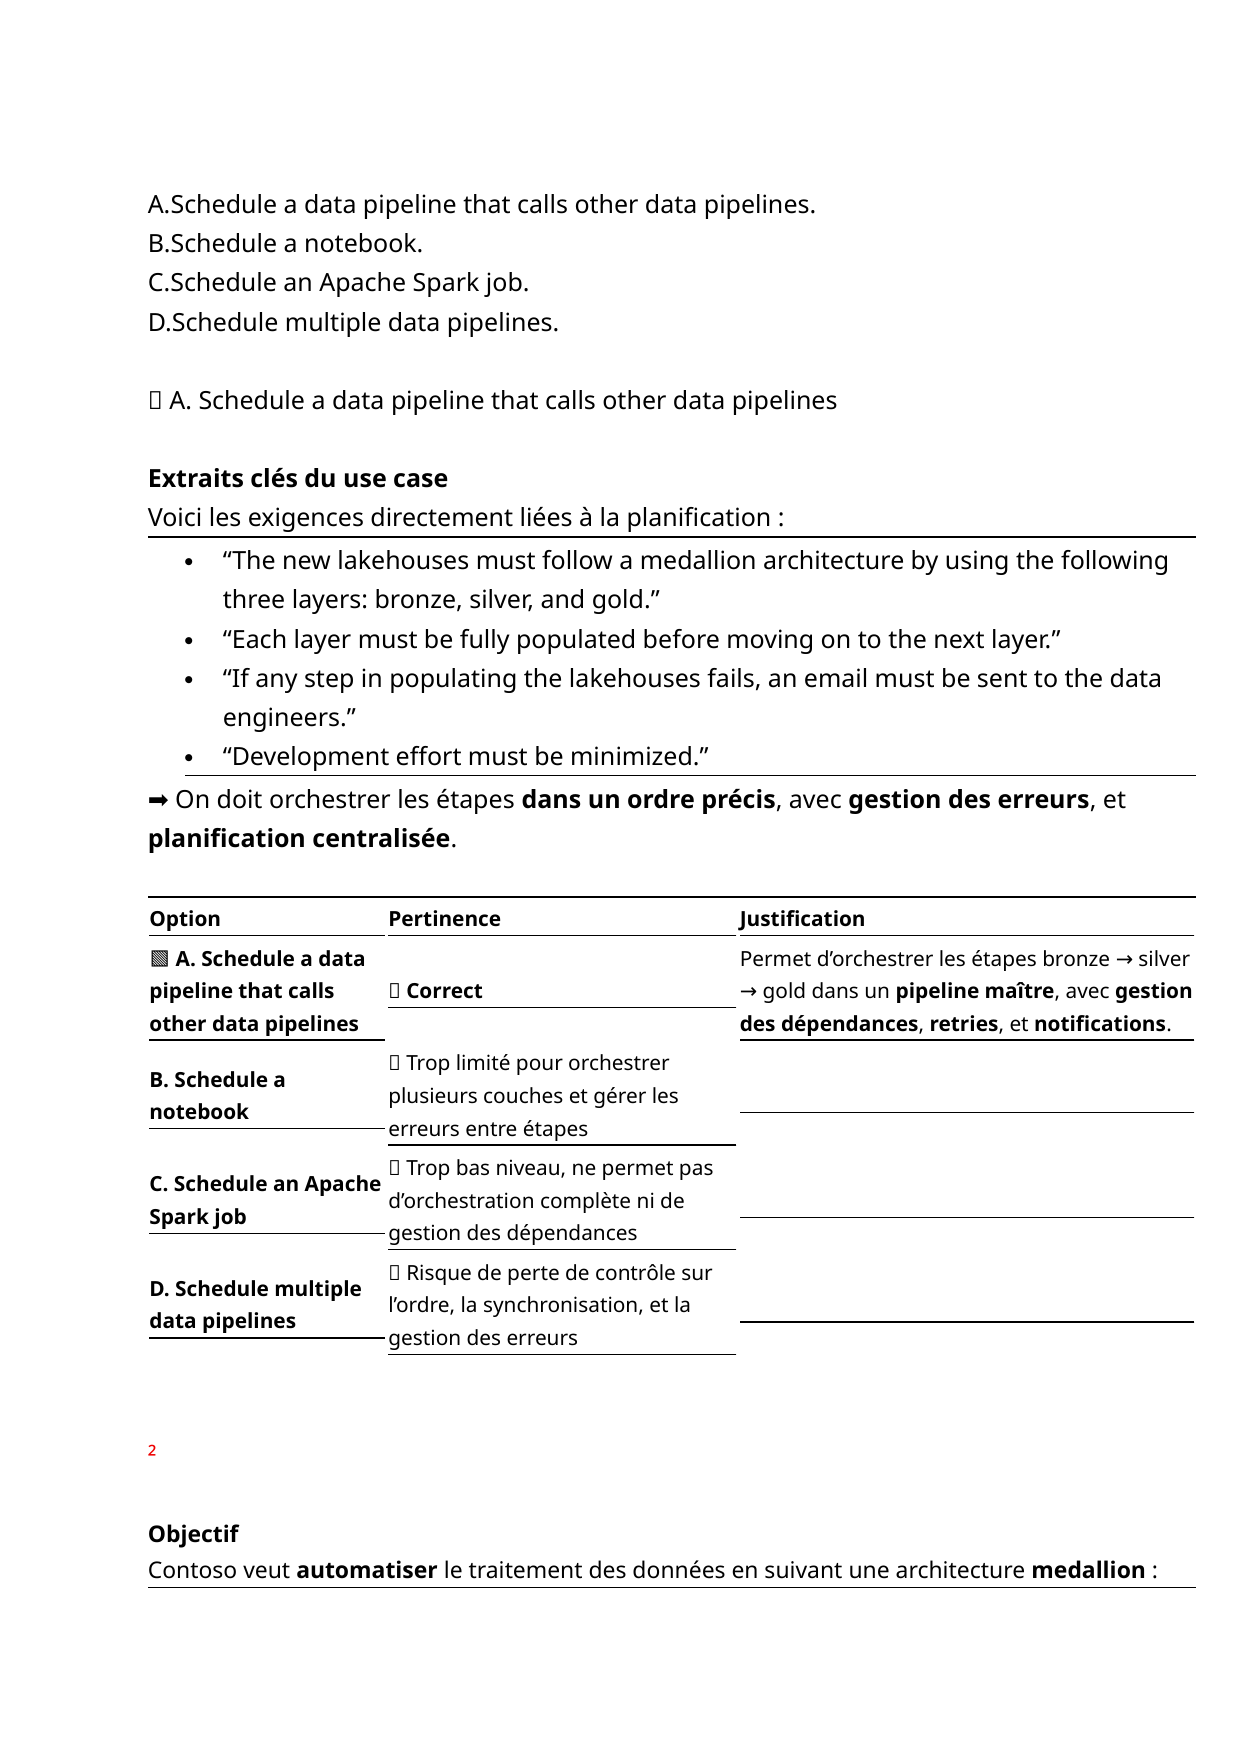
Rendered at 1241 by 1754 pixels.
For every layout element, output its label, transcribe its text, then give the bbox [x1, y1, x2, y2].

text ² [148, 1439, 1196, 1473]
text ➡️ On doit orchestrer les étapes dans un ordre précis, avec gestion des erreurs, et planification centralisée. [148, 782, 1196, 855]
text C.Schedule an Apache Spark job. [148, 265, 1196, 299]
text A.Schedule a data pipeline that calls other data pipelines. [148, 187, 1196, 221]
text B.Schedule a notebook. [148, 226, 1196, 260]
text Objectif [148, 1518, 1196, 1549]
text Voici les exigences directement liées à la planification : [148, 500, 1196, 536]
text D.Schedule multiple data pipelines. [148, 304, 1196, 338]
list “The new lakehouses must follow a medallion architecture by using the following three layers: bronze, silver, and gold.” [185, 543, 1196, 616]
list “Each layer must be fully populated before moving on to the next layer.” [185, 621, 1196, 655]
text ✅ A. Schedule a data pipeline that calls other data pipelines [148, 383, 1196, 417]
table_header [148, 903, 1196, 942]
list “Development effort must be minimized.” [185, 739, 1196, 775]
text Extraits clés du use case [148, 461, 1196, 495]
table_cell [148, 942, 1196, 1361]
text Contoso veut automatiser le traitement des données en suivant une architecture medallion : [148, 1553, 1196, 1587]
list “If any step in populating the lakehouses fails, an email must be sent to the data engineers.” [185, 660, 1196, 734]
